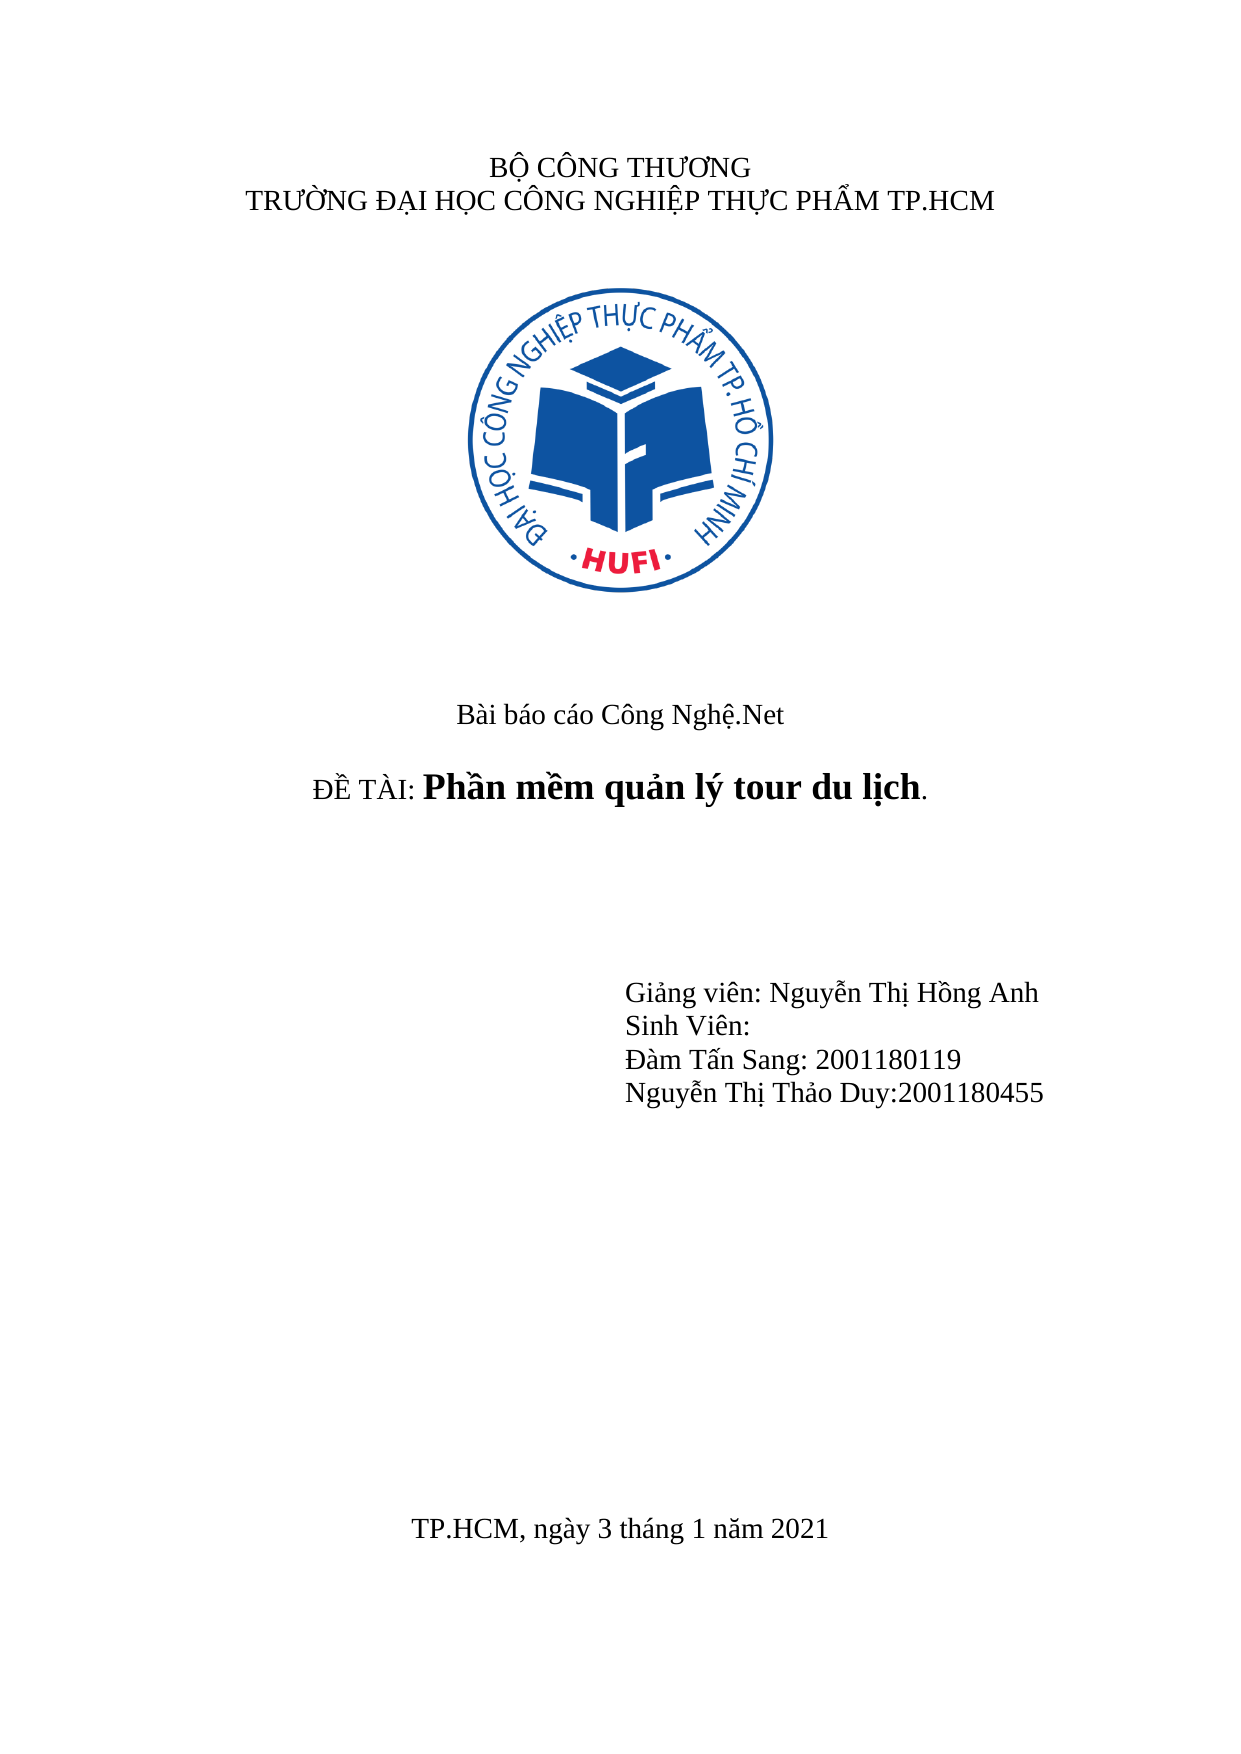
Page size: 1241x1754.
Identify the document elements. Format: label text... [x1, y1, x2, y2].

text Bài báo cáo Công Nghệ.Net [187, 697, 1053, 731]
text BỘ CÔNG THƯƠNG [187, 150, 1053, 183]
text ĐỀ TÀI: Phần mềm quản lý tour du lịch. [187, 764, 1053, 807]
picture [462, 284, 779, 597]
text Giảng viên: Nguyễn Thị Hồng Anh [581, 975, 1053, 1008]
text Nguyễn Thị Thảo Duy:2001180455 [581, 1076, 1053, 1109]
text TP.HCM, ngày 3 tháng 1 năm 2021 [187, 1512, 1053, 1545]
text Đàm Tấn Sang: 2001180119 [581, 1042, 1053, 1076]
text TRƯỜNG ĐẠI HỌC CÔNG NGHIỆP THỰC PHẨM TP.HCM [187, 183, 1053, 217]
text Sinh Viên: [581, 1008, 1053, 1042]
